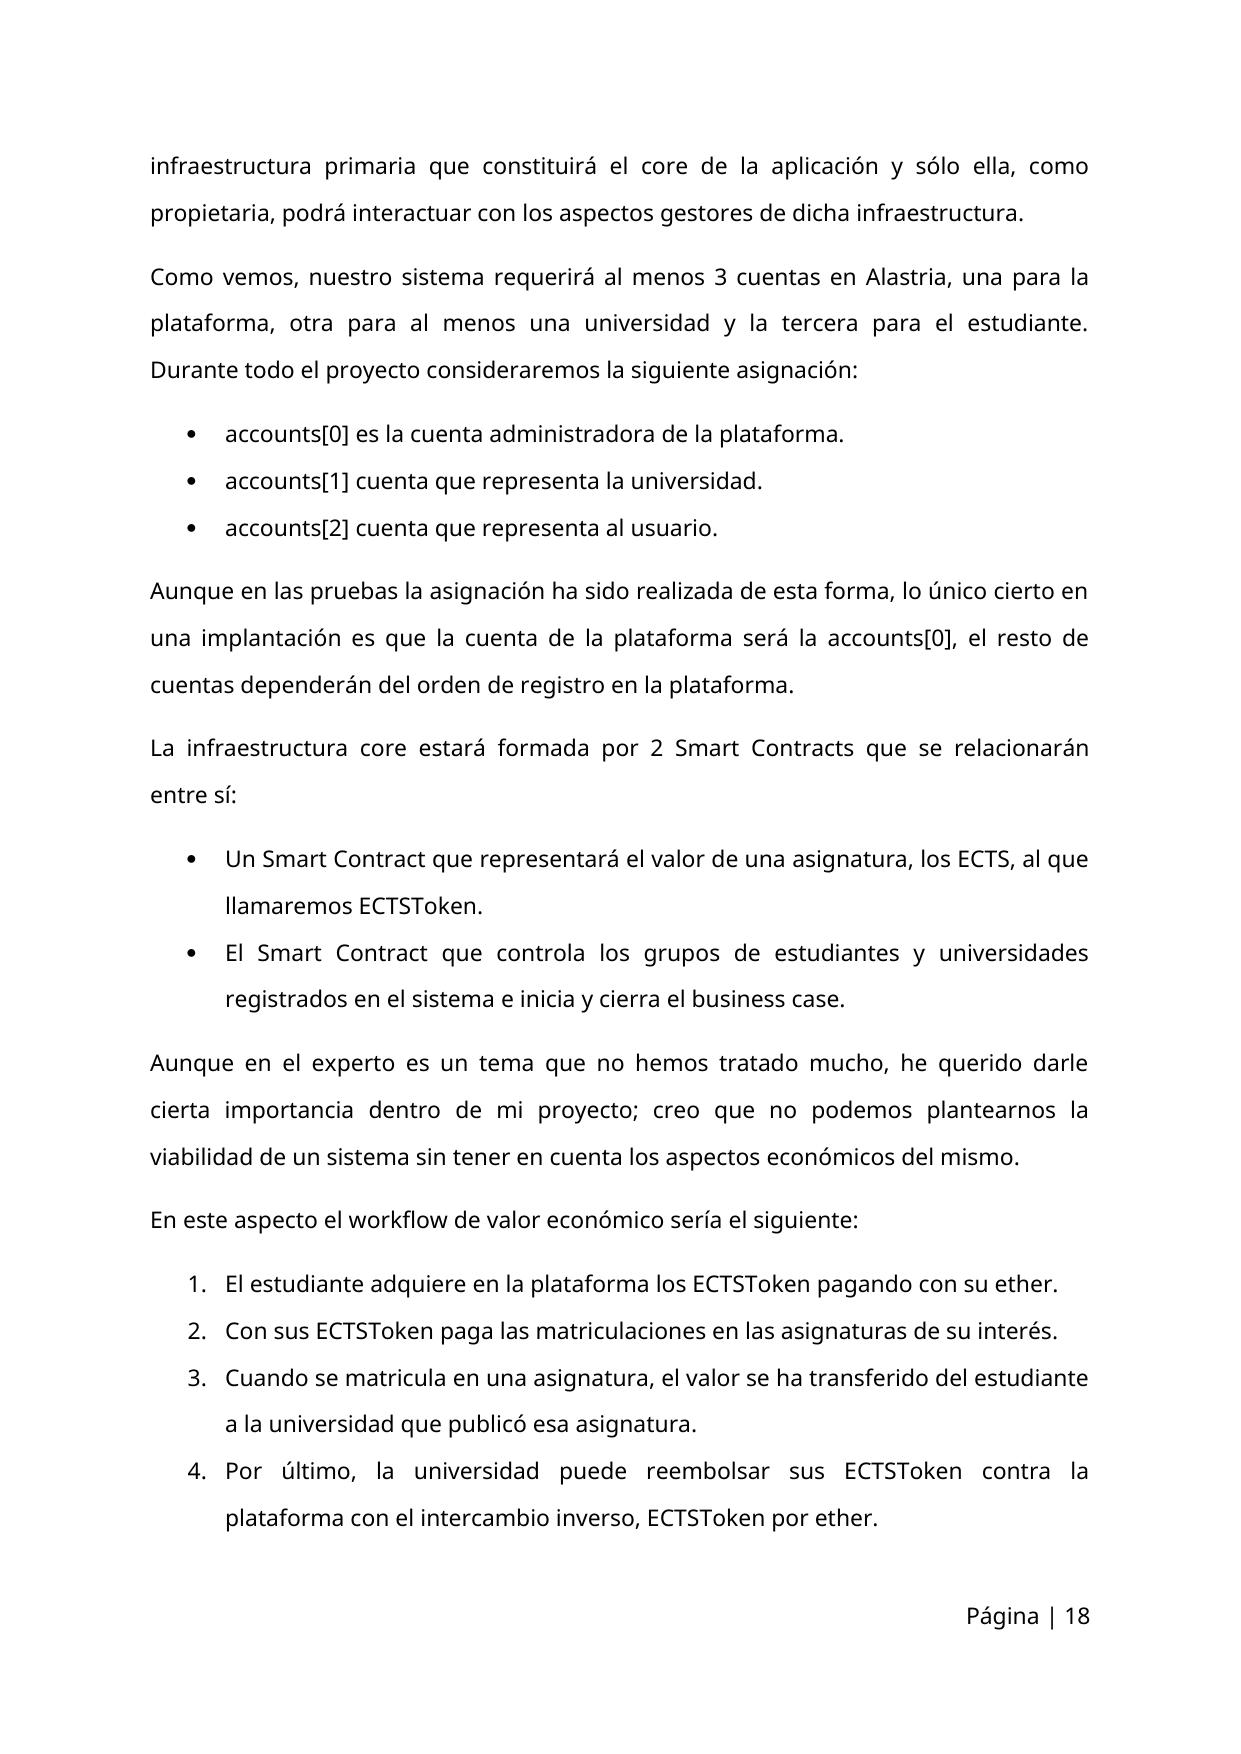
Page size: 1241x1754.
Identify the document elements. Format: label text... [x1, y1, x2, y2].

list Cuando se matricula en una asignatura, el valor se ha transferido del estudiante a la universidad que publicó esa asignatura. [187, 1361, 1090, 1439]
text Aunque en el experto es un tema que no hemos tratado mucho, he querido darle cierta importancia dentro de mi proyecto; creo que no podemos plantearnos la viabilidad de un sistema sin tener en cuenta los aspectos económicos del mismo. [150, 1047, 1090, 1172]
list accounts[1] cuenta que representa la universidad. [187, 464, 1090, 496]
list accounts[2] cuenta que representa al usuario. [187, 511, 1090, 543]
list El Smart Contract que controla los grupos de estudiantes y universidades registrados en el sistema e inicia y cierra el business case. [187, 936, 1090, 1014]
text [150, 150, 1090, 228]
list Por último, la universidad puede reembolsar sus ECTSToken contra la plataforma con el intercambio inverso, ECTSToken por ether. [187, 1455, 1090, 1533]
text La infraestructura core estará formada por 2 Smart Contracts que se relacionarán entre sí: [150, 732, 1090, 810]
text Como vemos, nuestro sistema requerirá al menos 3 cuentas en Alastria, una para la plataforma, otra para al menos una universidad y la tercera para el estudiante. Durante todo el proyecto consideraremos la siguiente asignación: [150, 260, 1090, 385]
text Aunque en las pruebas la asignación ha sido realizada de esta forma, lo único cierto en una implantación es que la cuenta de la plataforma será la accounts[0], el resto de cuentas dependerán del orden de registro en la plataforma. [150, 575, 1090, 700]
list Con sus ECTSToken paga las matriculaciones en las asignaturas de su interés. [187, 1314, 1090, 1346]
list El estudiante adquiere en la plataforma los ECTSToken pagando con su ether. [187, 1268, 1090, 1299]
list Un Smart Contract que representará el valor de una asignatura, los ECTS, al que llamaremos ECTSToken. [187, 843, 1090, 921]
list accounts[0] es la cuenta administradora de la plataforma. [187, 418, 1090, 449]
text En este aspecto el workflow de valor económico sería el siguiente: [150, 1204, 1090, 1235]
